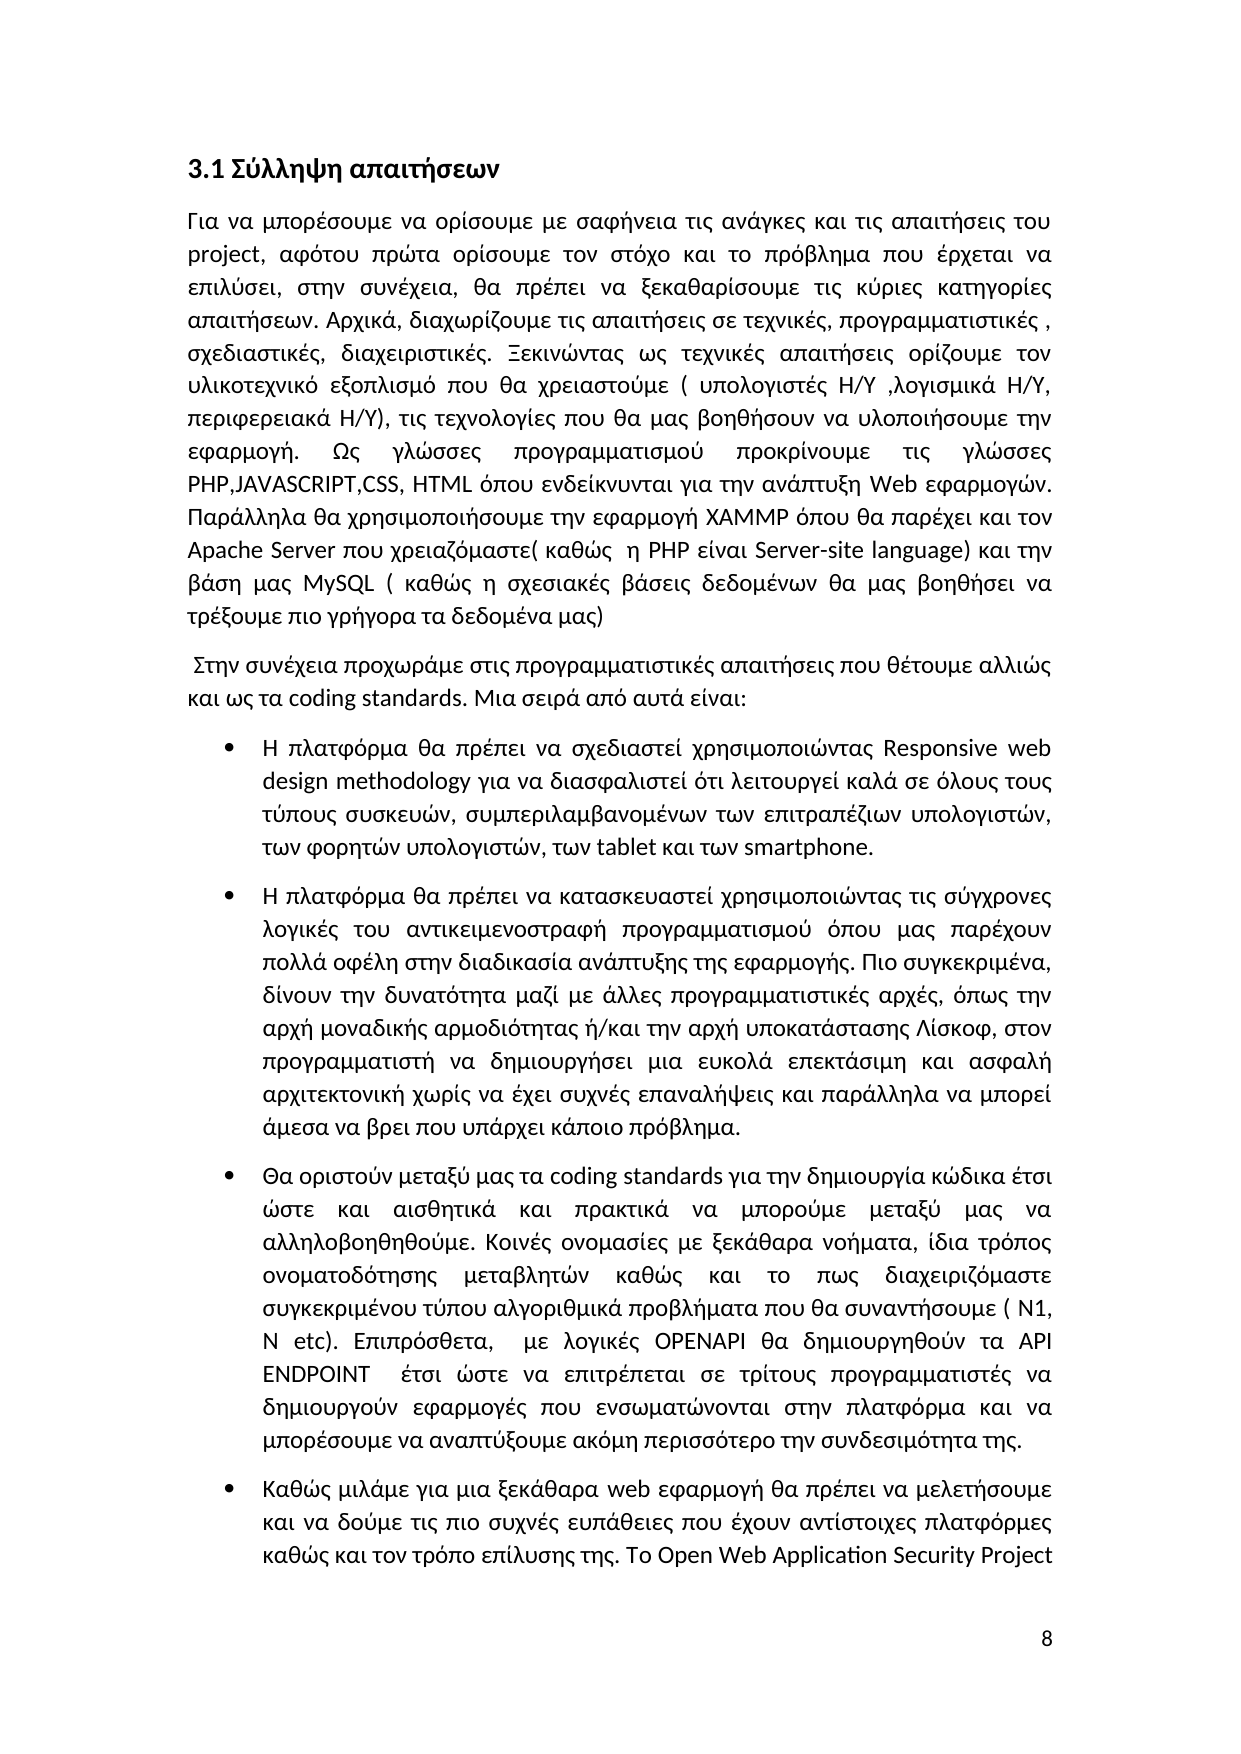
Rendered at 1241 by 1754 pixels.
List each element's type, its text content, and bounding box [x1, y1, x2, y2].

list Η πλατφόρμα θα πρέπει να σχεδιαστεί χρησιμοποιώντας Responsive web design methodology για να διασφαλιστεί ότι λειτουργεί καλά σε όλους τους τύπους συσκευών, συμπεριλαμβανομένων των επιτραπέζιων υπολογιστών, των φορητών υπολογιστών, των tablet και των smartphone. [225, 732, 1053, 861]
text Στην συνέχεια προχωράμε στις προγραμματιστικές απαιτήσεις που θέτουμε αλλιώς και ως τα coding standards. Μια σειρά από αυτά είναι: [187, 650, 1053, 713]
list Θα οριστούν μεταξύ μας τα coding standards για την δημιουργία κώδικα έτσι ώστε και αισθητικά και πρακτικά να μπορούμε μεταξύ μας να αλληλοβοηθηθούμε. Κοινές ονομασίες με ξεκάθαρα νοήματα, ίδια τρόπος ονοματοδότησης μεταβλητών καθώς και το πως διαχειριζόμαστε συγκεκριμένου τύπου αλγοριθμικά προβλήματα που θα συναντήσουμε ( N1, N etc). Επιπρόσθετα, με λογικές OPENAPI θα δημιουργηθούν τα API ENDPOINT έτσι ώστε να επιτρέπεται σε τρίτους προγραμματιστές να δημιουργούν εφαρμογές που ενσωματώνονται στην πλατφόρμα και να μπορέσουμε να αναπτύξουμε ακόμη περισσότερο την συνδεσιμότητα της. [225, 1161, 1053, 1454]
text 3.1 Σύλληψη απαιτήσεων [187, 150, 1053, 186]
text Για να μπορέσουμε να ορίσουμε με σαφήνεια τις ανάγκες και τις απαιτήσεις του project, αφότου πρώτα ορίσουμε τον στόχο και το πρόβλημα που έρχεται να επιλύσει, στην συνέχεια, θα πρέπει να ξεκαθαρίσουμε τις κύριες κατηγορίες απαιτήσεων. Αρχικά, διαχωρίζουμε τις απαιτήσεις σε τεχνικές, προγραμματιστικές , σχεδιαστικές, διαχειριστικές. Ξεκινώντας ως τεχνικές απαιτήσεις ορίζουμε τον υλικοτεχνικό εξοπλισμό που θα χρειαστούμε ( υπολογιστές Η/Υ ,λογισμικά Η/Υ, περιφερειακά Η/Υ), τις τεχνολογίες που θα μας βοηθήσουν να υλοποιήσουμε την εφαρμογή. Ως γλώσσες προγραμματισμού προκρίνουμε τις γλώσσες PHP,JAVASCRIPT,CSS, HTML όπου ενδείκνυνται για την ανάπτυξη Web εφαρμογών. Παράλληλα θα χρησιμοποιήσουμε την εφαρμογή XAMMP όπου θα παρέχει και τον Apache Server που χρειαζόμαστε( καθώς η PHP είναι Server-site language) και την βάση μας MySQL ( καθώς η σχεσιακές βάσεις δεδομένων θα μας βοηθήσει να τρέξουμε πιο γρήγορα τα δεδομένα μας) [187, 205, 1053, 631]
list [225, 1473, 1053, 1570]
list Η πλατφόρμα θα πρέπει να κατασκευαστεί χρησιμοποιώντας τις σύγχρονες λογικές του αντικειμενοστραφή προγραμματισμού όπου μας παρέχουν πολλά οφέλη στην διαδικασία ανάπτυξης της εφαρμογής. Πιο συγκεκριμένα, δίνουν την δυνατότητα μαζί με άλλες προγραμματιστικές αρχές, όπως την αρχή μοναδικής αρμοδιότητας ή/και την αρχή υποκατάστασης Λίσκοφ, στον προγραμματιστή να δημιουργήσει μια ευκολά επεκτάσιμη και ασφαλή αρχιτεκτονική χωρίς να έχει συχνές επαναλήψεις και παράλληλα να μπορεί άμεσα να βρει που υπάρχει κάποιο πρόβλημα. [225, 881, 1053, 1141]
